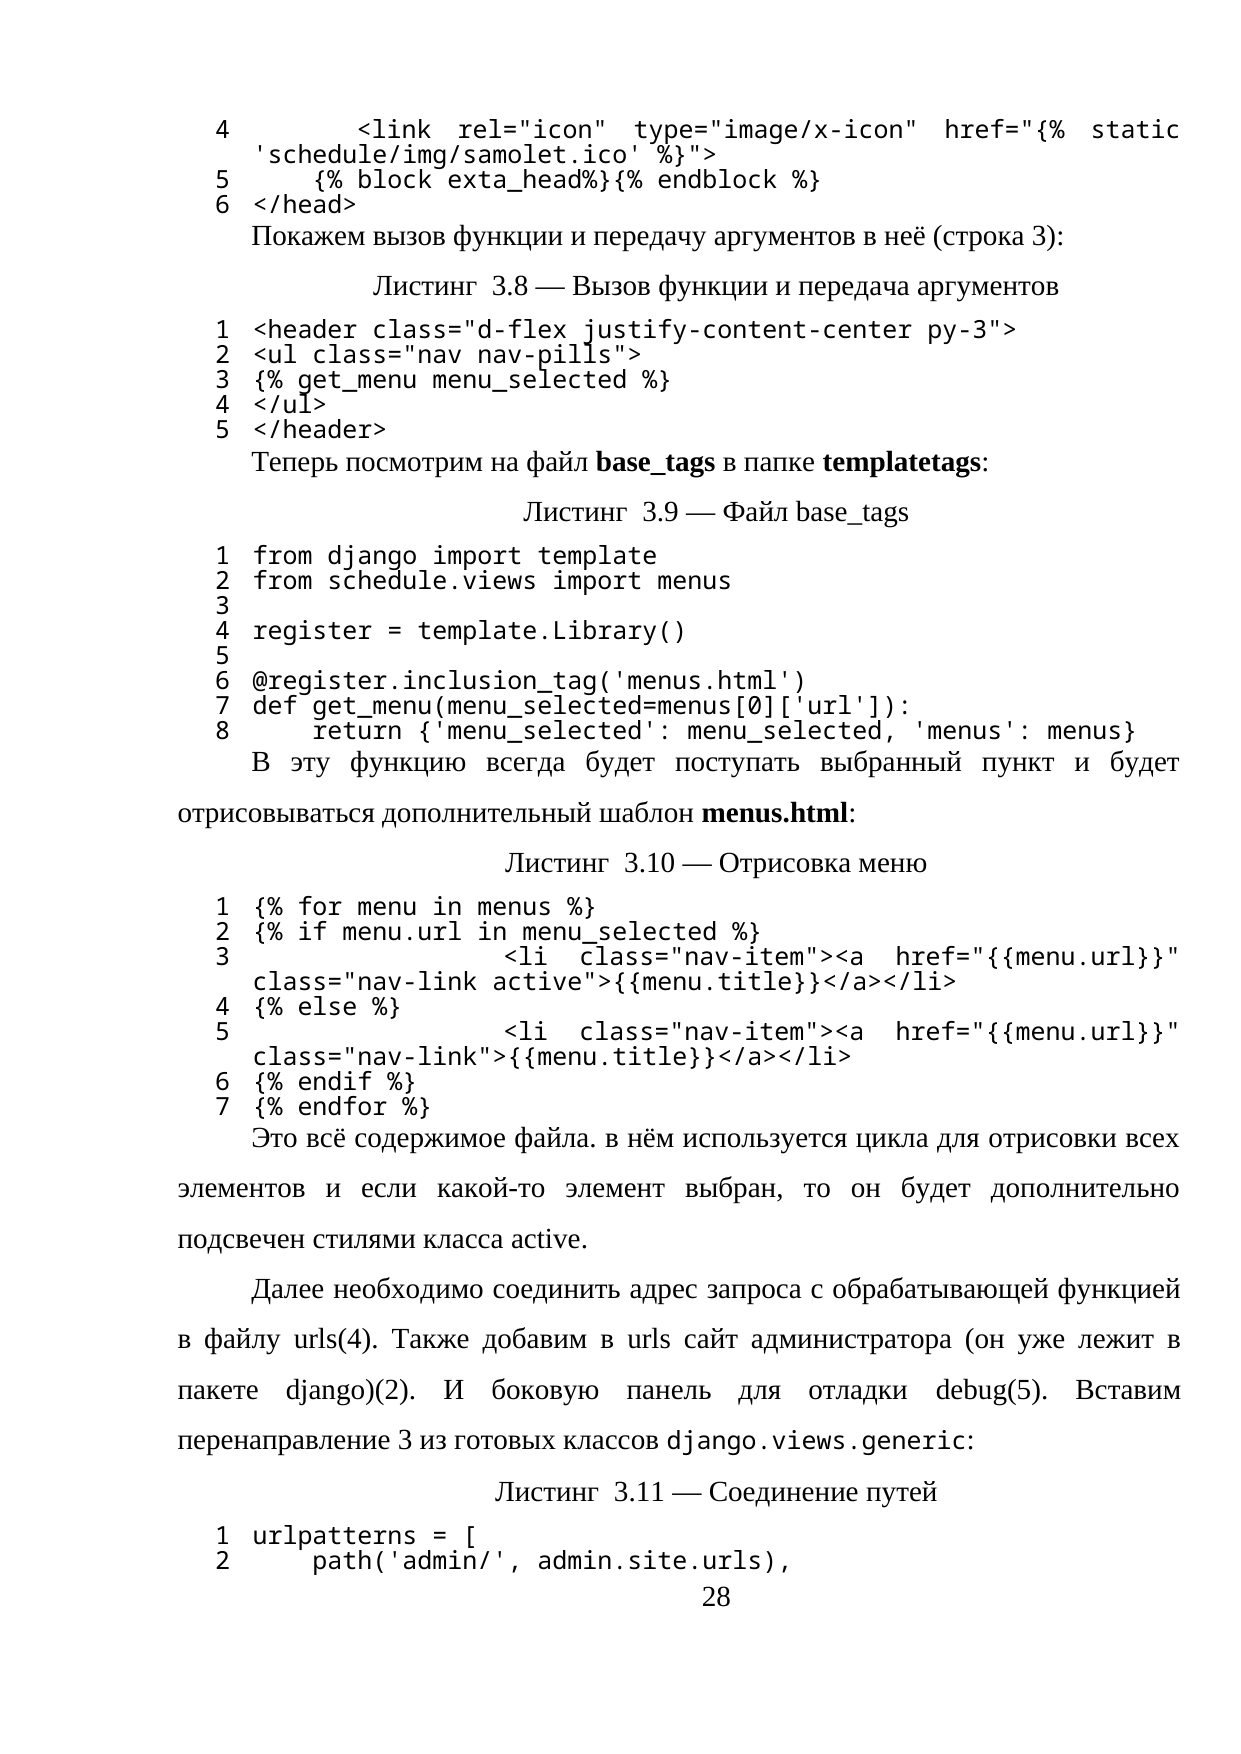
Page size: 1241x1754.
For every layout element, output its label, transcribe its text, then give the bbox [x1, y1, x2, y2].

list <link rel="icon" type="image/x-icon" href="{% static 'schedule/img/samolet.ico' %}"> [215, 118, 1181, 168]
text Далее необходимо соединить адрес запроса с обрабатывающей функцией в файлу urls(4). Также добавим в urls сайт администратора (он уже лежит в пакете django)(2). И боковую панель для отладки debug(5). Вставим перенаправление 3 из готовых классов django.views.generic: [177, 1271, 1181, 1457]
list {% endfor %} [215, 1095, 1181, 1120]
list {% endif %} [215, 1070, 1181, 1095]
list from schedule.views import menus [215, 569, 1181, 594]
list def get_menu(menu_selected=menus[0]['url']): [215, 694, 1181, 719]
list </head> [215, 193, 1181, 218]
list {% block exta_head%}{% endblock %} [215, 168, 1181, 193]
text Покажем вызов функции и передачу аргументов в неё (строка 3): [177, 218, 1181, 252]
text Теперь посмотрим на файл base_tags в папке templatetags: [177, 444, 1181, 477]
list urlpatterns = [ [215, 1524, 1181, 1549]
list </header> [215, 419, 1181, 444]
list path('admin/', admin.site.urls), [215, 1549, 1181, 1574]
list <ul class="nav nav-pills"> [215, 344, 1181, 369]
text Листинг 3.9 — Файл base_tags [177, 494, 1181, 528]
list return {'menu_selected': menu_selected, 'menus': menus} [215, 719, 1181, 744]
list {% if menu.url in menu_selected %} [215, 920, 1181, 945]
list </ul> [215, 394, 1181, 419]
list {% for menu in menus %} [215, 895, 1181, 920]
text Это всё содержимое файла. в нём используется цикла для отрисовки всех элементов и если какой-то элемент выбран, то он будет дополнительно подсвечен стилями класса active. [177, 1120, 1181, 1254]
text Листинг 3.8 — Вызов функции и передача аргументов [177, 268, 1181, 302]
list <header class="d-flex justify-content-center py-3"> [215, 319, 1181, 344]
text Листинг 3.10 — Отрисовка меню [177, 845, 1181, 878]
list <li class="nav-item"><a href="{{menu.url}}" class="nav-link">{{menu.title}}</a></li> [215, 1020, 1181, 1070]
list {% else %} [215, 995, 1181, 1020]
list from django import template [215, 544, 1181, 569]
list {% get_menu menu_selected %} [215, 369, 1181, 394]
list register = template.Library() [215, 619, 1181, 644]
text В эту функцию всегда будет поступать выбранный пункт и будет отрисовываться дополнительный шаблон menus.html: [177, 744, 1181, 828]
list <li class="nav-item"><a href="{{menu.url}}" class="nav-link active">{{menu.title}}</a></li> [215, 945, 1181, 995]
list @register.inclusion_tag('menus.html') [215, 669, 1181, 694]
text Листинг 3.11 — Соединение путей [177, 1474, 1181, 1508]
